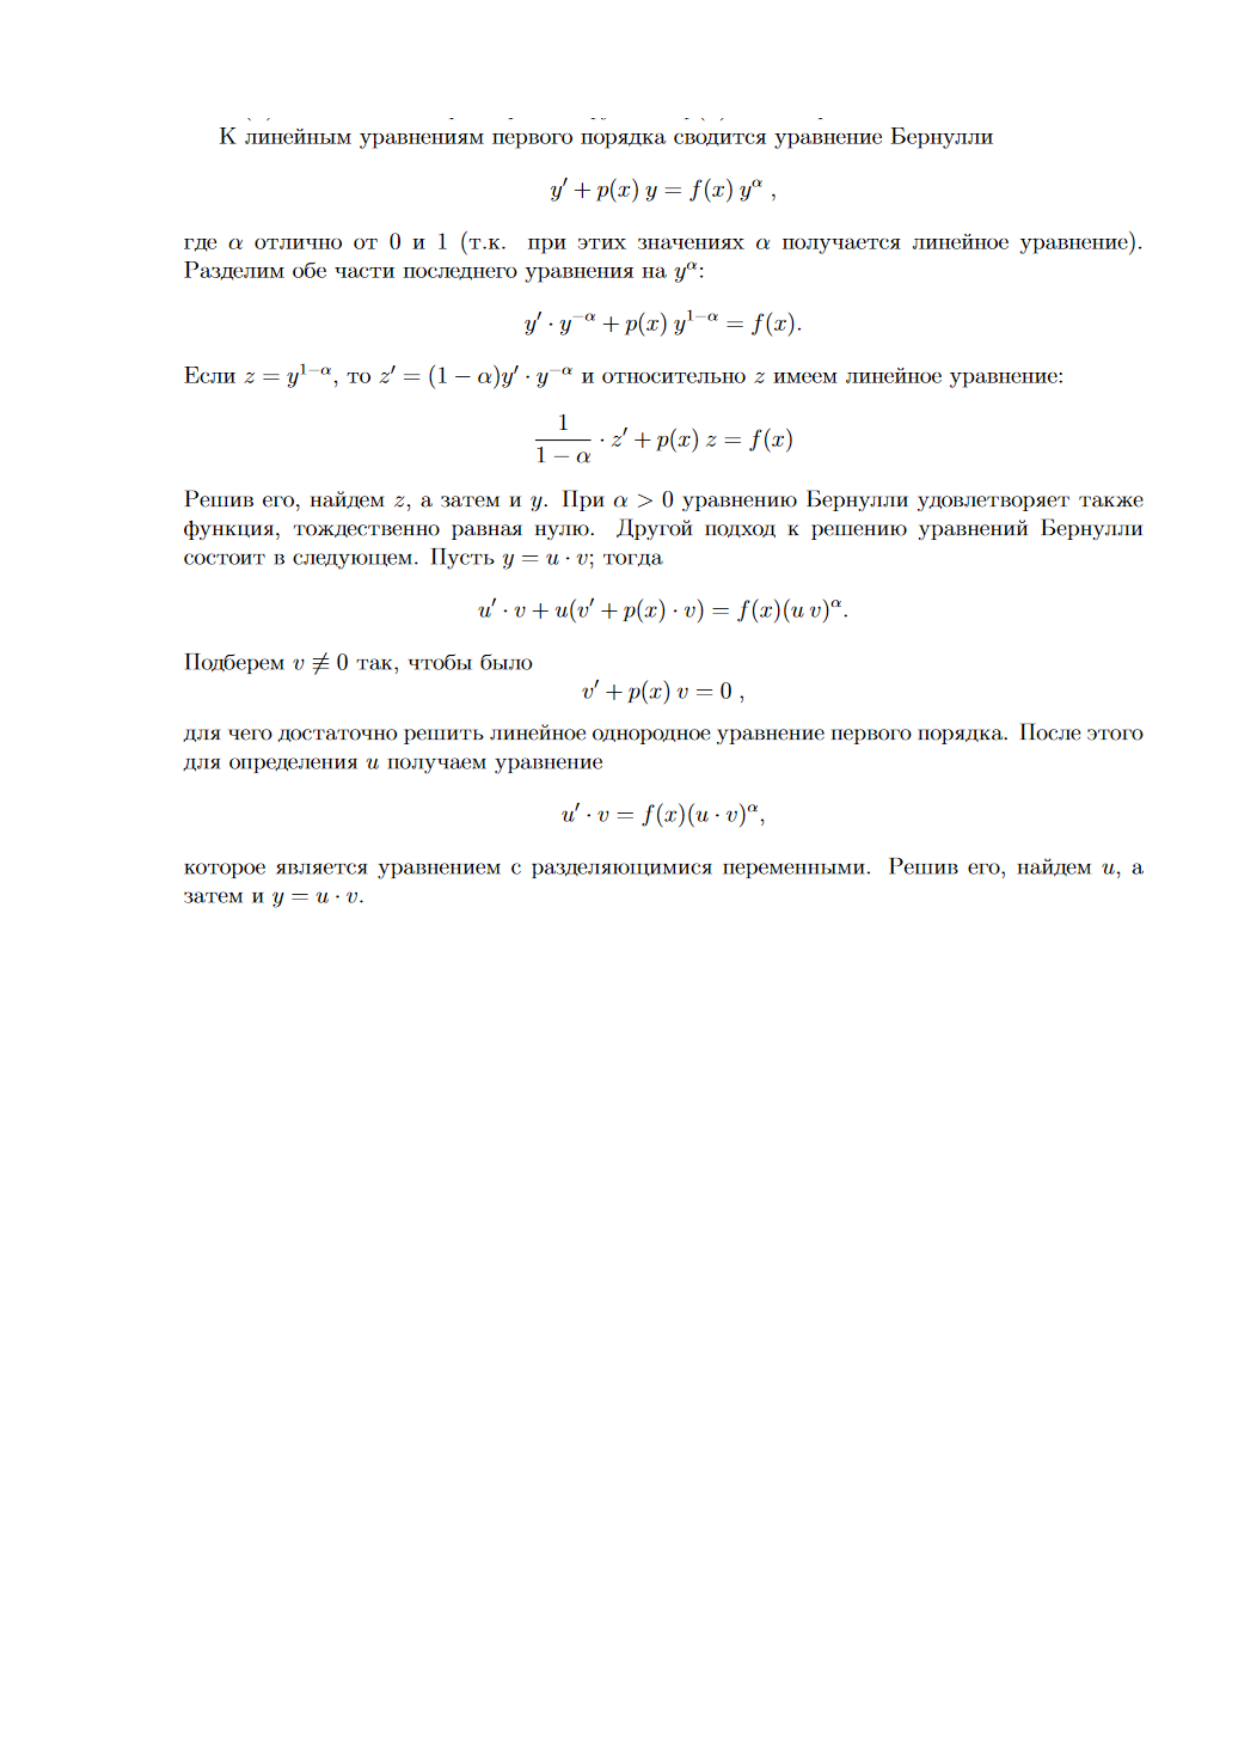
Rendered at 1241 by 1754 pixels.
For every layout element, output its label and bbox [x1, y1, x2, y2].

picture [177, 118, 1152, 913]
